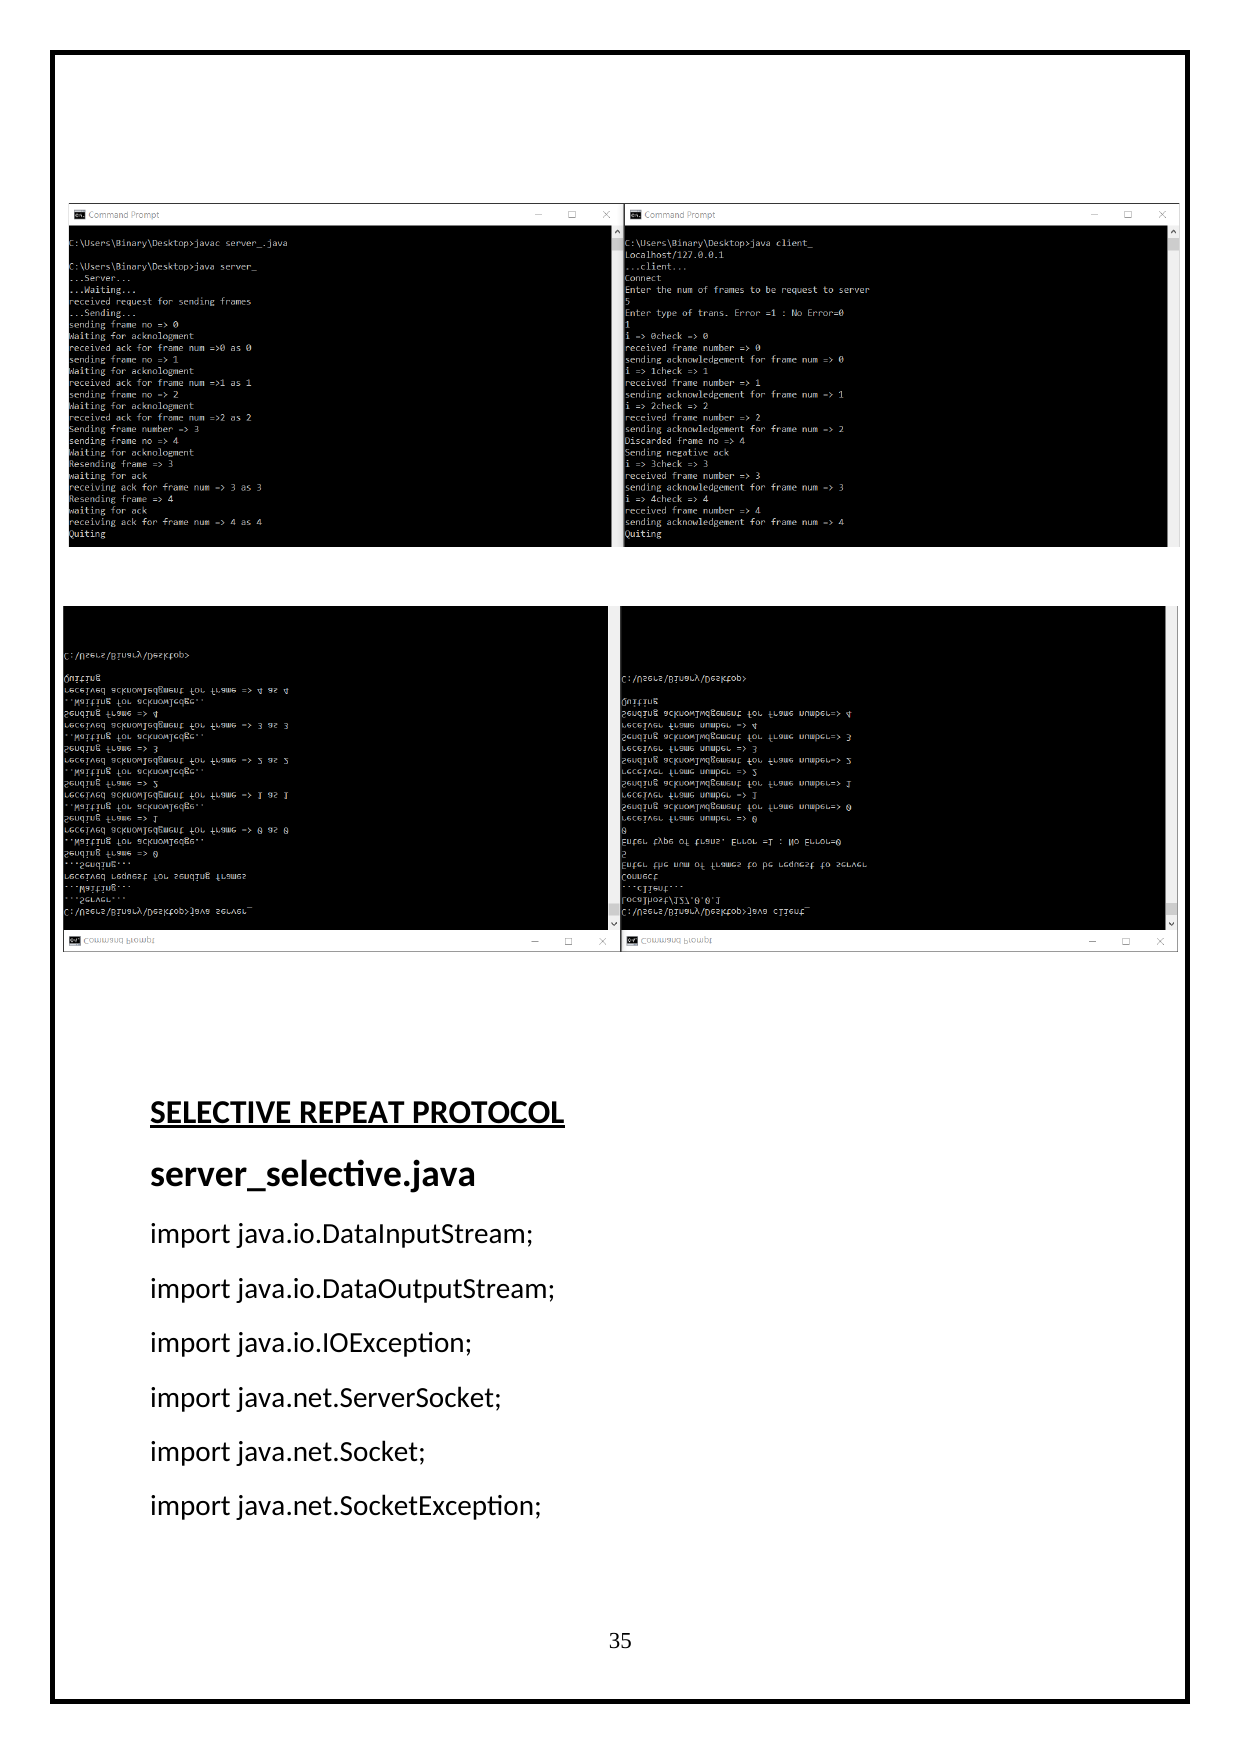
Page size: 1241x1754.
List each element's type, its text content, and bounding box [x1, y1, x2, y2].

text SELECTIVE REPEAT PROTOCOL [150, 1091, 1090, 1131]
text import java.io.DataInputStream; [150, 1216, 1090, 1251]
text import java.io.DataOutputStream; [150, 1270, 1090, 1306]
text import java.net.Socket; [150, 1433, 1090, 1469]
picture [68, 203, 1180, 547]
text server_selective.java [150, 1150, 1090, 1196]
text import java.io.IOException; [150, 1324, 1090, 1360]
text import java.net.SocketException; [150, 1487, 1090, 1523]
text import java.net.ServerSocket; [150, 1379, 1090, 1414]
picture [63, 606, 1178, 952]
